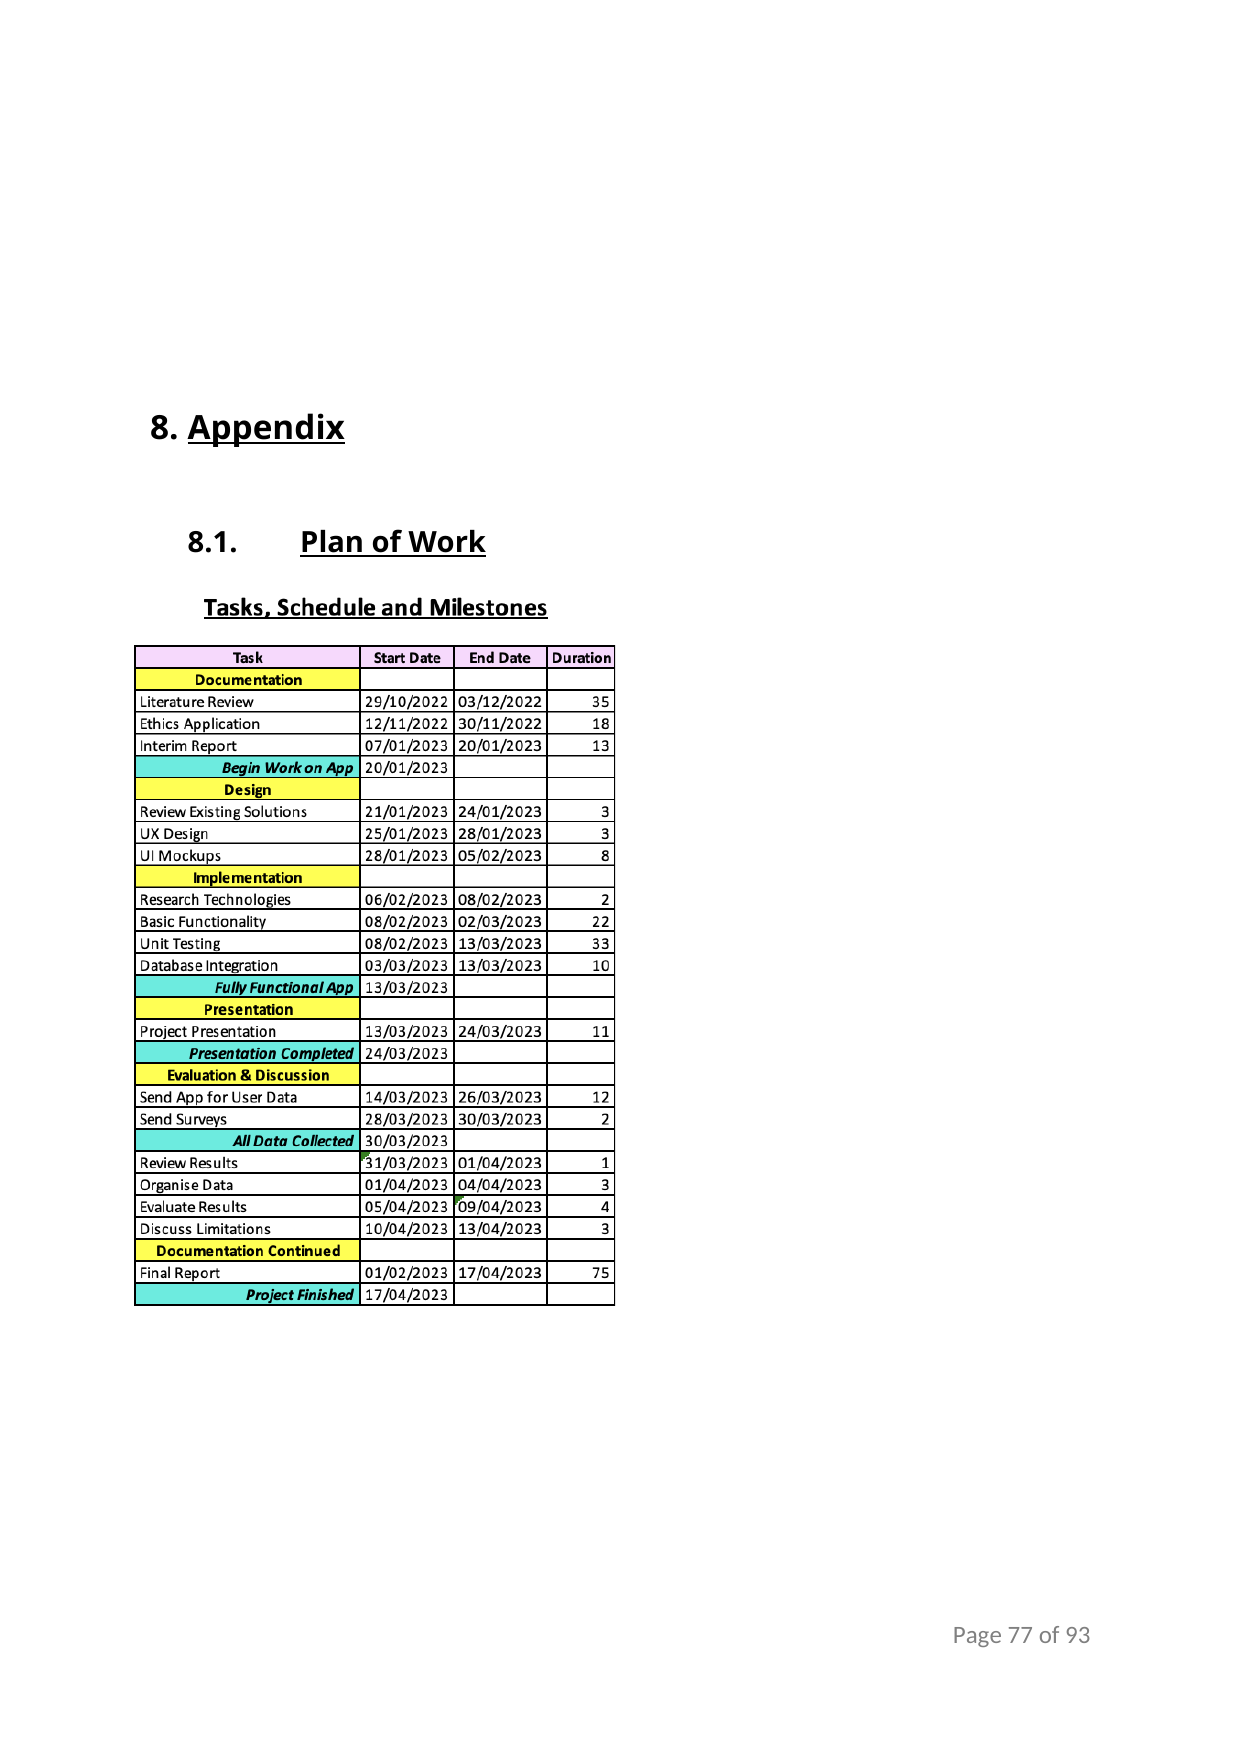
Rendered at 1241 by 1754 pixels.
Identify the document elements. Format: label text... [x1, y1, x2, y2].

subtitle Plan of Work [187, 522, 1090, 561]
picture [131, 595, 615, 1306]
subtitle Appendix [150, 404, 1090, 449]
